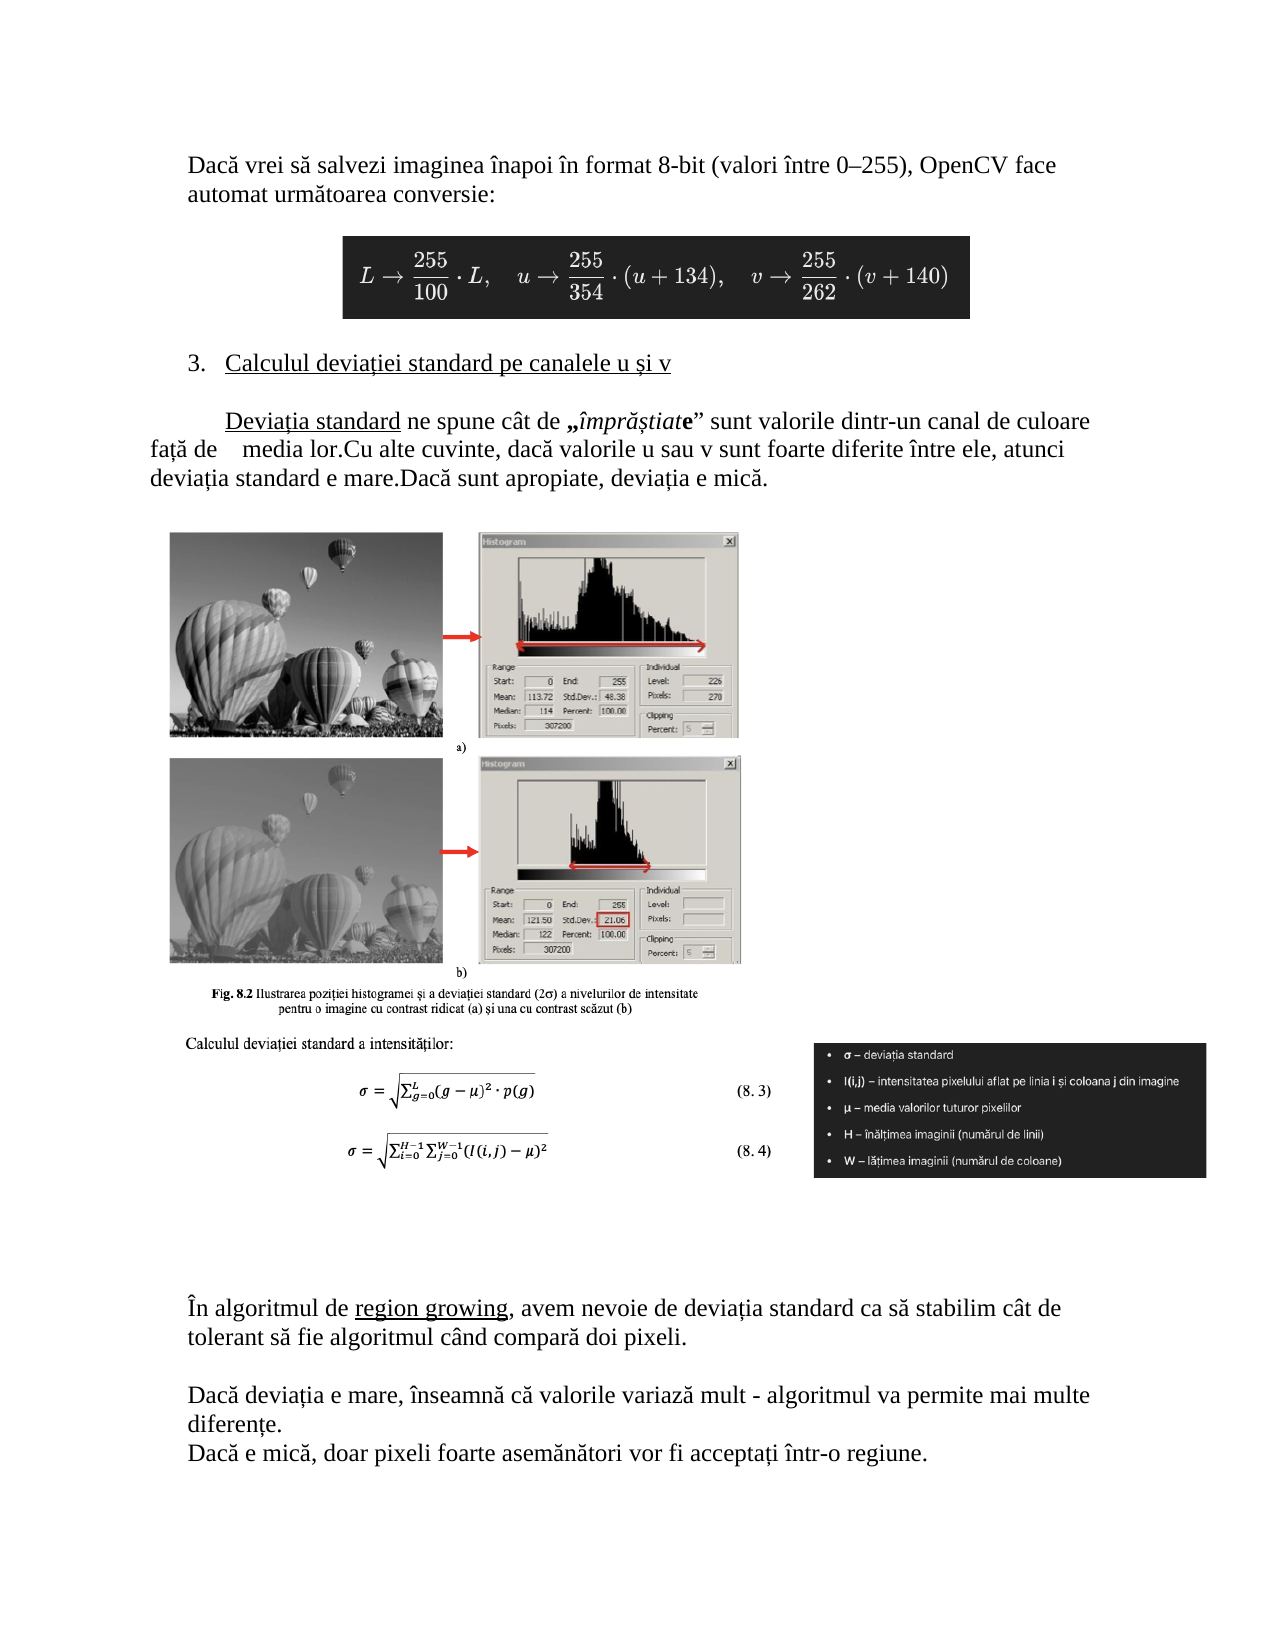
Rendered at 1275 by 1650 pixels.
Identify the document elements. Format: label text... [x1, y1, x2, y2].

picture [813, 1043, 1207, 1178]
picture [342, 236, 970, 319]
picture [150, 521, 791, 1182]
text Deviația standard ne spune cât de „împrăștiate” sunt valorile dintr-un canal de culoare față de media lor.Cu alte cuvinte, dacă valorile u sau v sunt foarte diferite între ele, atunci deviația standard e mare.Dacă sunt apropiate, deviația e mică. [150, 406, 1125, 492]
list Calculul deviației standard pe canalele u și v [187, 348, 1125, 377]
text În algoritmul de region growing, avem nevoie de deviația standard ca să stabilim cât de tolerant să fie algoritmul când compară doi pixeli. [187, 1293, 1125, 1351]
text Dacă vrei să salvezi imaginea înapoi în format 8-bit (valori între 0–255), OpenCV face automat următoarea conversie: [187, 150, 1125, 207]
text Dacă deviația e mare, înseamnă că valorile variază mult - algoritmul va permite mai multe diferențe. Dacă e mică, doar pixeli foarte asemănători vor fi acceptați într-o regiune. [187, 1380, 1125, 1466]
